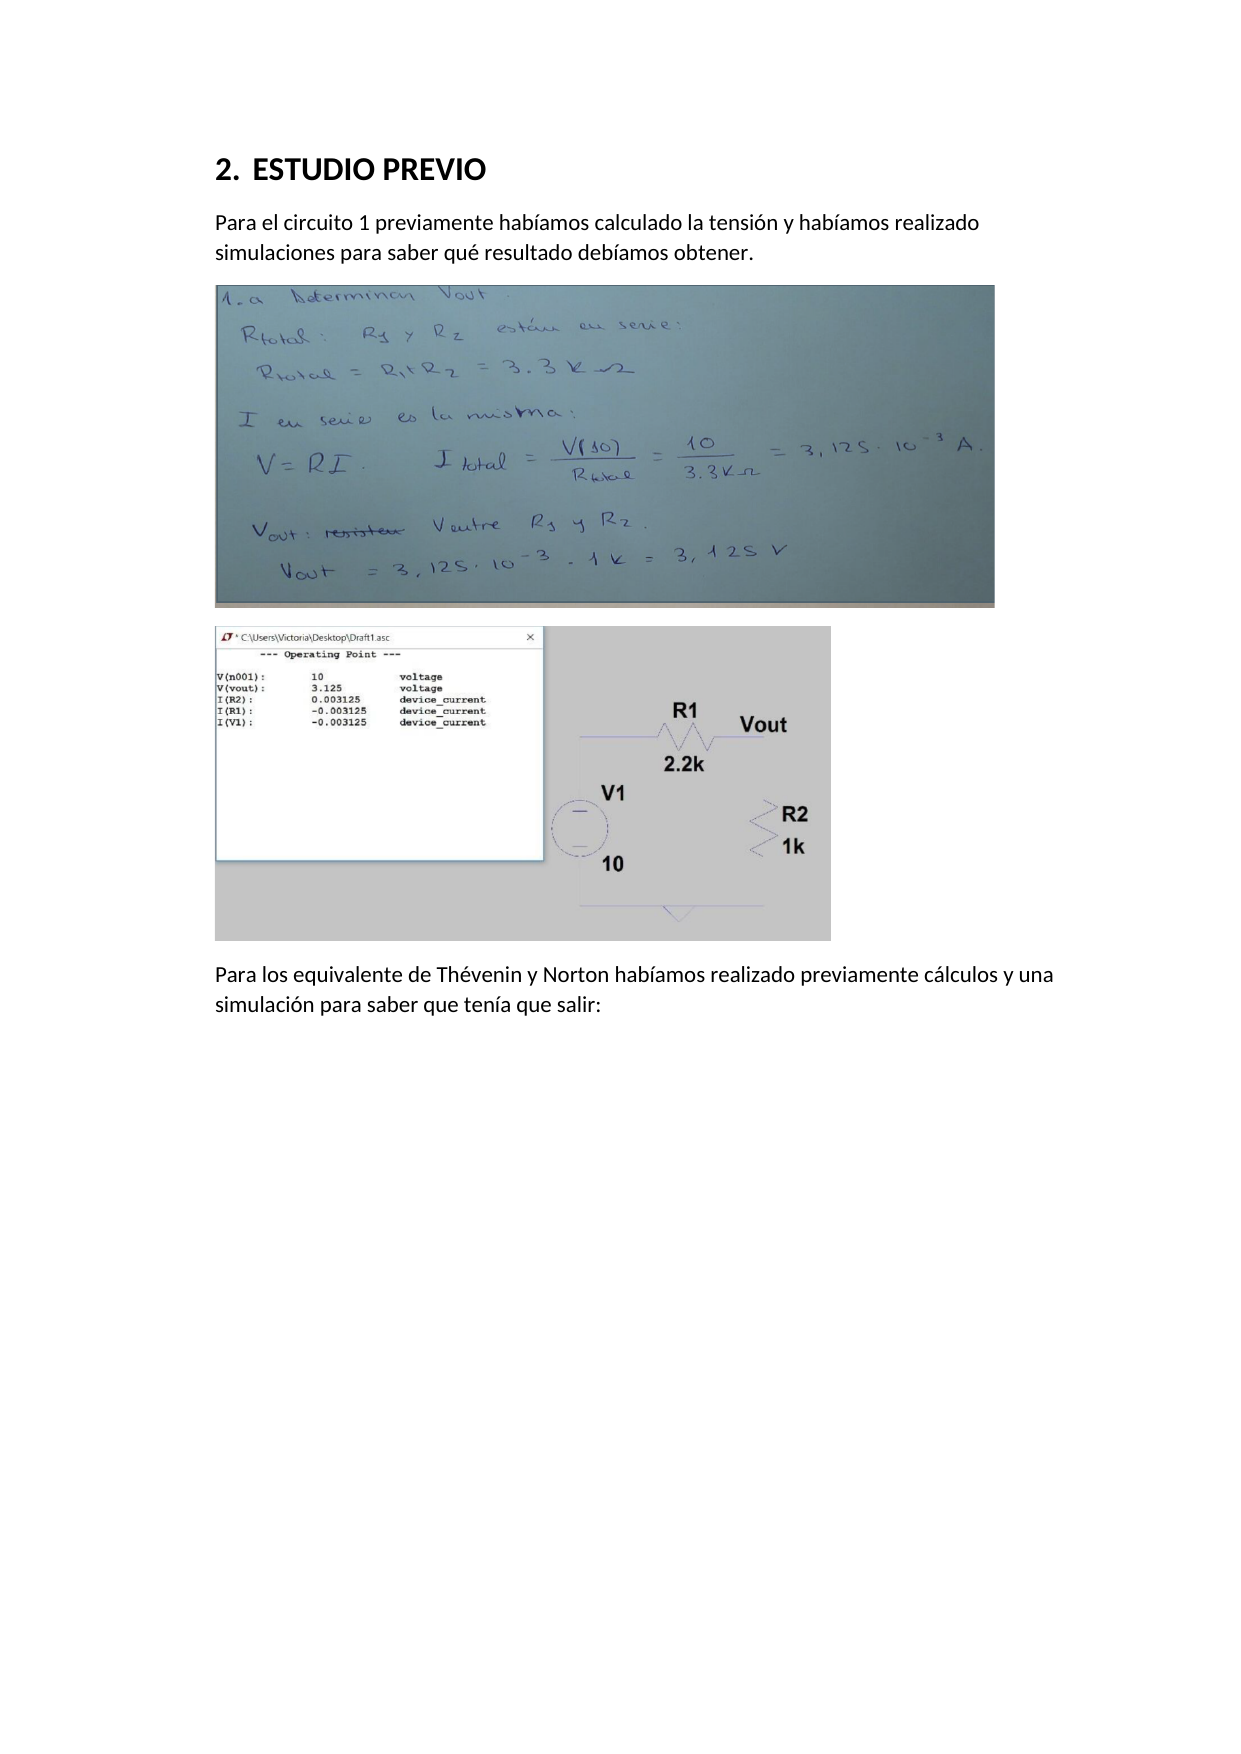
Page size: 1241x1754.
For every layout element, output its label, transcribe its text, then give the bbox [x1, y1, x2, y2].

picture [214, 285, 995, 608]
text Para los equivalente de Thévenin y Norton habíamos realizado previamente cálculos y una simulación para saber que tenía que salir: [215, 960, 1063, 1018]
list ESTUDIO PREVIO [215, 148, 1063, 188]
text Para el circuito 1 previamente habíamos calculado la tensión y habíamos realizado simulaciones para saber qué resultado debíamos obtener. [215, 208, 1063, 266]
picture [214, 626, 831, 941]
